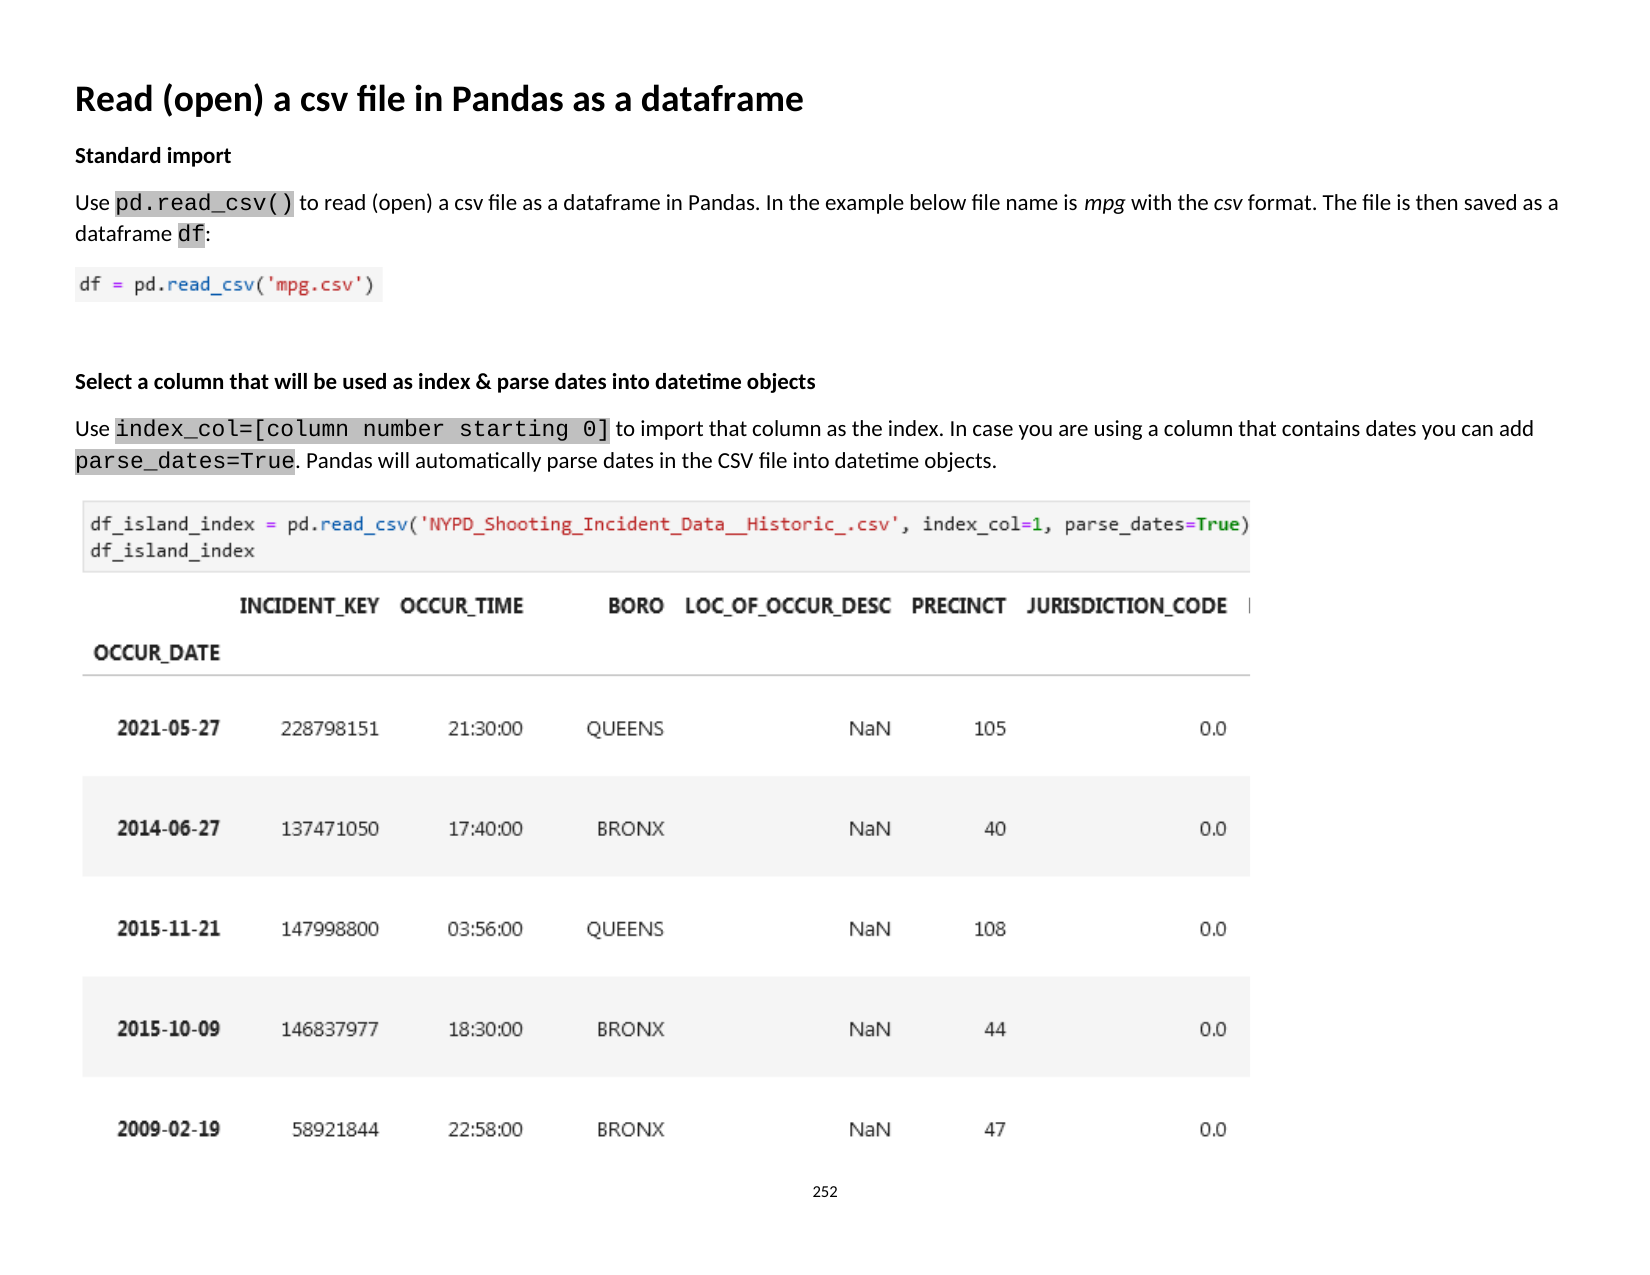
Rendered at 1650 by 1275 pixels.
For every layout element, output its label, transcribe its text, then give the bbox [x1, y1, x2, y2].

picture [75, 493, 1250, 1168]
text Use index_col=[column number starting 0] to import that column as the index. In case you are using a column that contains dates you can add parse_dates=True. Pandas will automatically parse dates in the CSV file into datetime objects. [75, 414, 1575, 475]
text Standard import [75, 141, 1575, 169]
text Use pd.read_csv() to read (open) a csv file as a dataframe in Pandas. In the example below file name is mpg with the csv format. The file is then saved as a dataframe df: [75, 188, 1575, 248]
picture [75, 267, 383, 302]
text Select a column that will be used as index & parse dates into datetime objects [75, 368, 1575, 396]
text Read (open) a csv file in Pandas as a dataframe [75, 75, 1575, 121]
